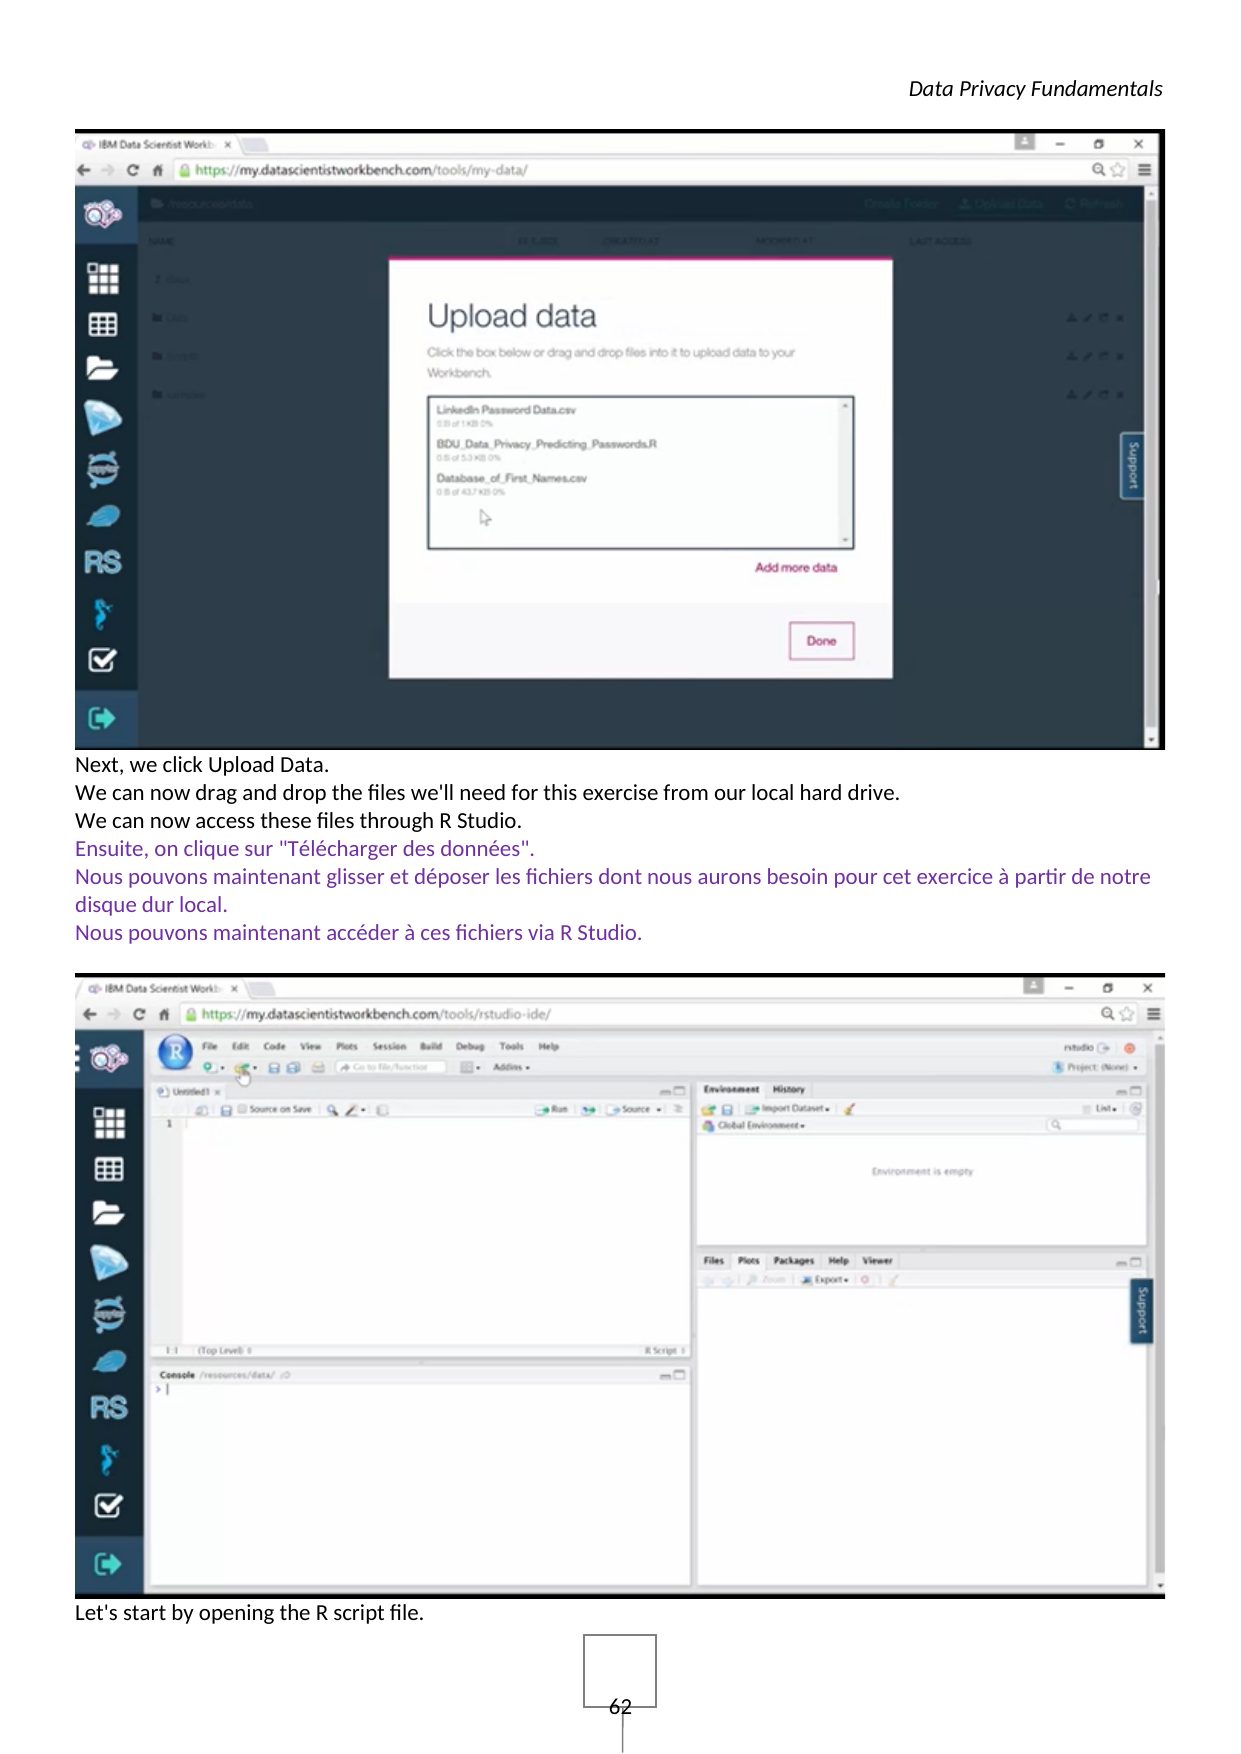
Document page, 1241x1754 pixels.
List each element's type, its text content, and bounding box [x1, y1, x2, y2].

text Next, we click Upload Data. [75, 750, 1165, 778]
text Nous pouvons maintenant glisser et déposer les fichiers dont nous aurons besoin pour cet exercice à partir de notre disque dur local. [75, 862, 1165, 918]
picture [75, 973, 1166, 1599]
text Ensuite, on clique sur "Télécharger des données". [75, 834, 1165, 862]
text Nous pouvons maintenant accéder à ces fichiers via R Studio. [75, 918, 1165, 946]
text Let's start by opening the R script file. [75, 1599, 1165, 1627]
text We can now access these files through R Studio. [75, 806, 1165, 834]
picture [75, 129, 1166, 750]
text We can now drag and drop the files we'll need for this exercise from our local hard drive. [75, 778, 1165, 806]
